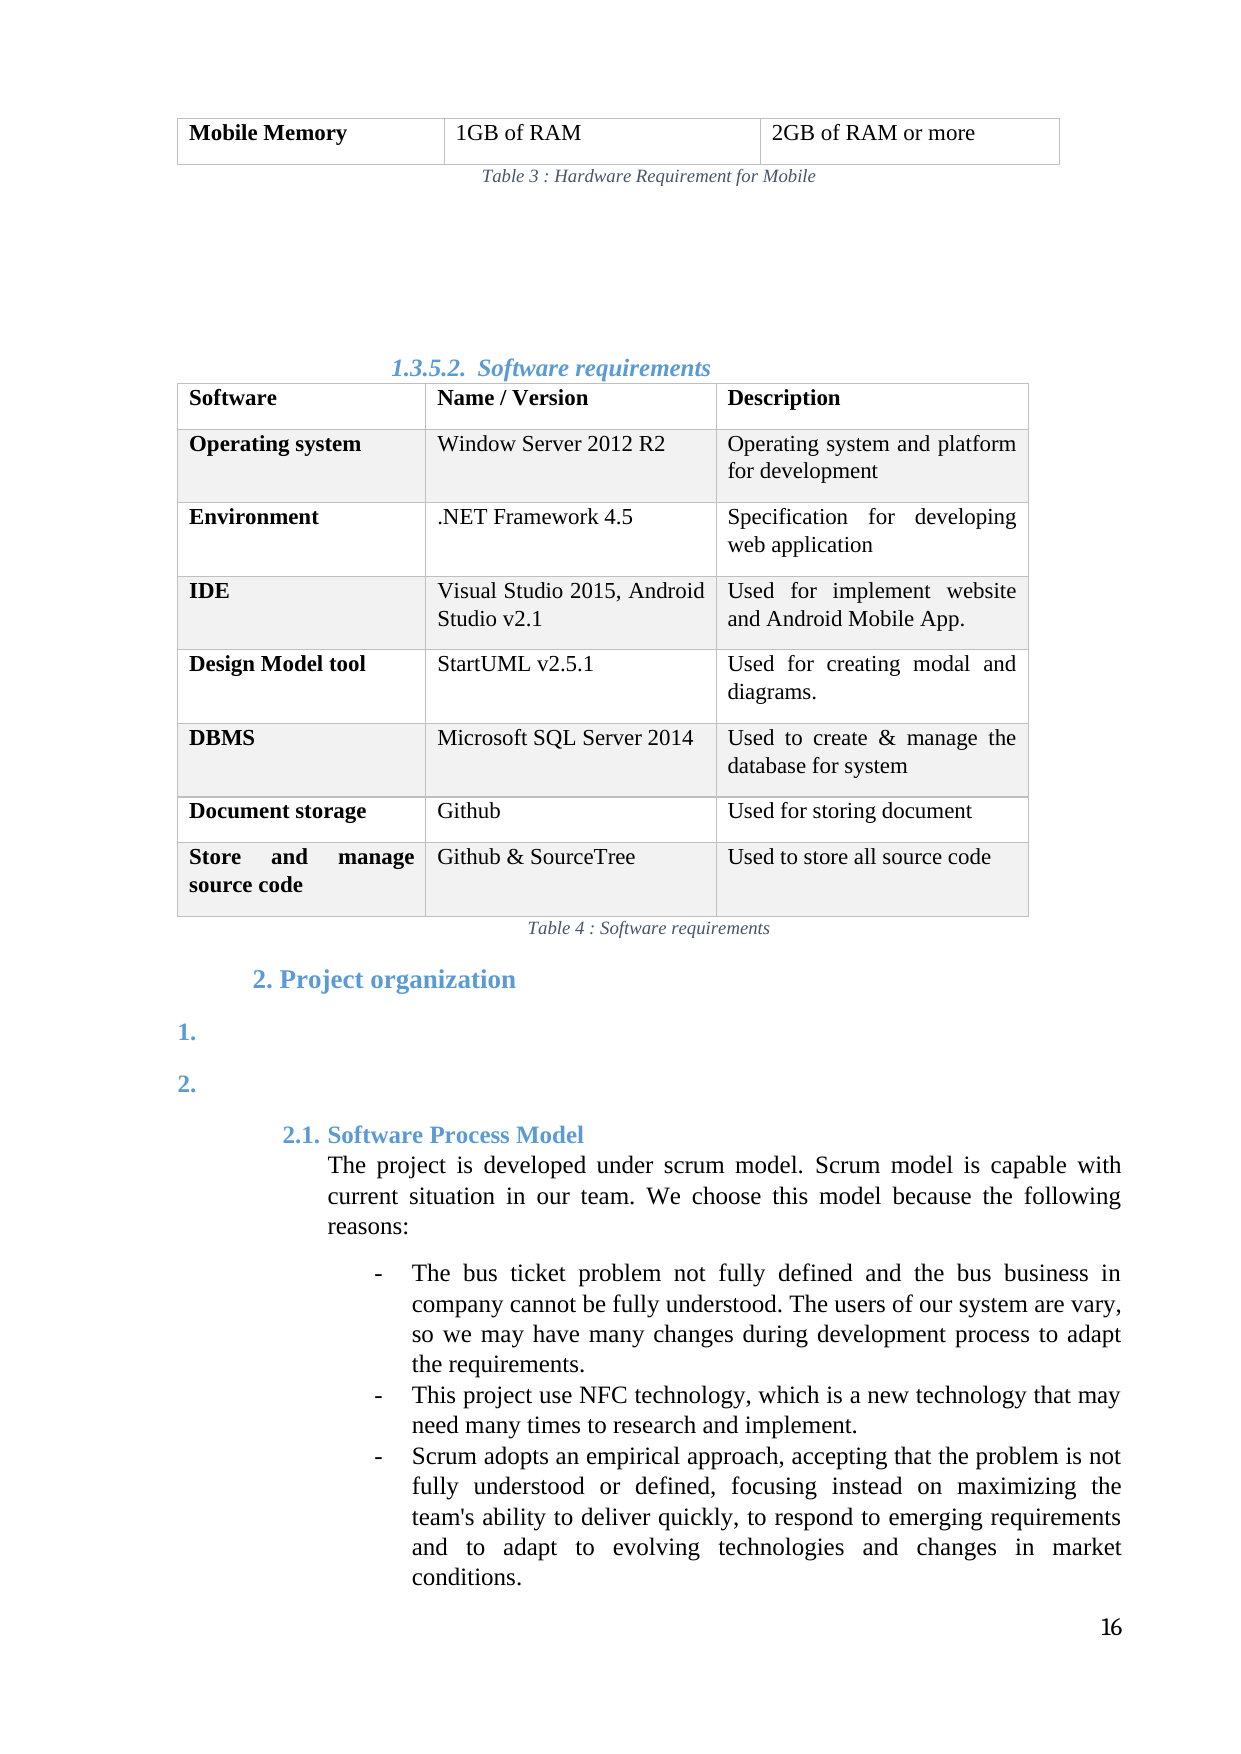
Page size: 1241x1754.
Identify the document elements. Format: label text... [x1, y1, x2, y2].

table_cell Document storage [178, 798, 425, 842]
table_cell .NET Framework 4.5 [426, 503, 716, 576]
subtitle Software Process Model [282, 1120, 1122, 1149]
list Scrum adopts an empirical approach, accepting that the problem is not fully understood or defined, focusing instead on maximizing the team's ability to deliver quickly, to respond to emerging requirements and to adapt to evolving technologies and changes in market conditions. [374, 1441, 1122, 1591]
table_cell Github [426, 798, 716, 842]
text The project is developed under scrum model. Scrum model is capable with current situation in our team. We choose this model because the following reasons: [327, 1150, 1122, 1240]
table_header Software [178, 384, 425, 429]
subtitle Project organization [252, 963, 1122, 994]
table_cell 2GB of RAM or more [761, 119, 1059, 164]
table_cell Github & SourceTree [426, 843, 716, 916]
table_cell Used for storing document [717, 798, 1028, 842]
table_cell Used for implement website and Android Mobile App. [717, 577, 1028, 649]
list This project use NFC technology, which is a new technology that may need many times to research and implement. [374, 1380, 1122, 1439]
table_cell Design Model tool [178, 650, 425, 723]
text Table 3 : Hardware Requirement for Mobile [177, 165, 1122, 186]
table_cell IDE [178, 577, 425, 649]
table_cell Used to store all source code [717, 843, 1028, 916]
table_cell Operating system and platform for development [717, 430, 1028, 502]
table_cell Window Server 2012 R2 [426, 430, 716, 502]
subtitle Software requirements [391, 353, 1122, 381]
table_header Name / Version [426, 384, 716, 429]
table_cell Store and manage source code [178, 843, 425, 916]
table_header Description [717, 384, 1028, 429]
table_cell Visual Studio 2015, Android Studio v2.1 [426, 577, 716, 649]
table_cell DBMS [178, 724, 425, 796]
table_cell Used for creating modal and diagrams. [717, 650, 1028, 723]
list The bus ticket problem not fully defined and the bus business in company cannot be fully understood. The users of our system are vary, so we may have many changes during development process to adapt the requirements. [374, 1258, 1122, 1378]
table_cell Microsoft SQL Server 2014 [426, 724, 716, 796]
table_cell Specification for developing web application [717, 503, 1028, 576]
table_cell Environment [178, 503, 425, 576]
table_cell Operating system [178, 430, 425, 502]
table_cell Mobile Memory [178, 119, 444, 164]
table_cell StartUML v2.5.1 [426, 650, 716, 723]
table_cell Used to create & manage the database for system [717, 724, 1028, 796]
table_cell 1GB of RAM [445, 119, 760, 164]
text Table 4 : Software requirements [177, 917, 1122, 938]
